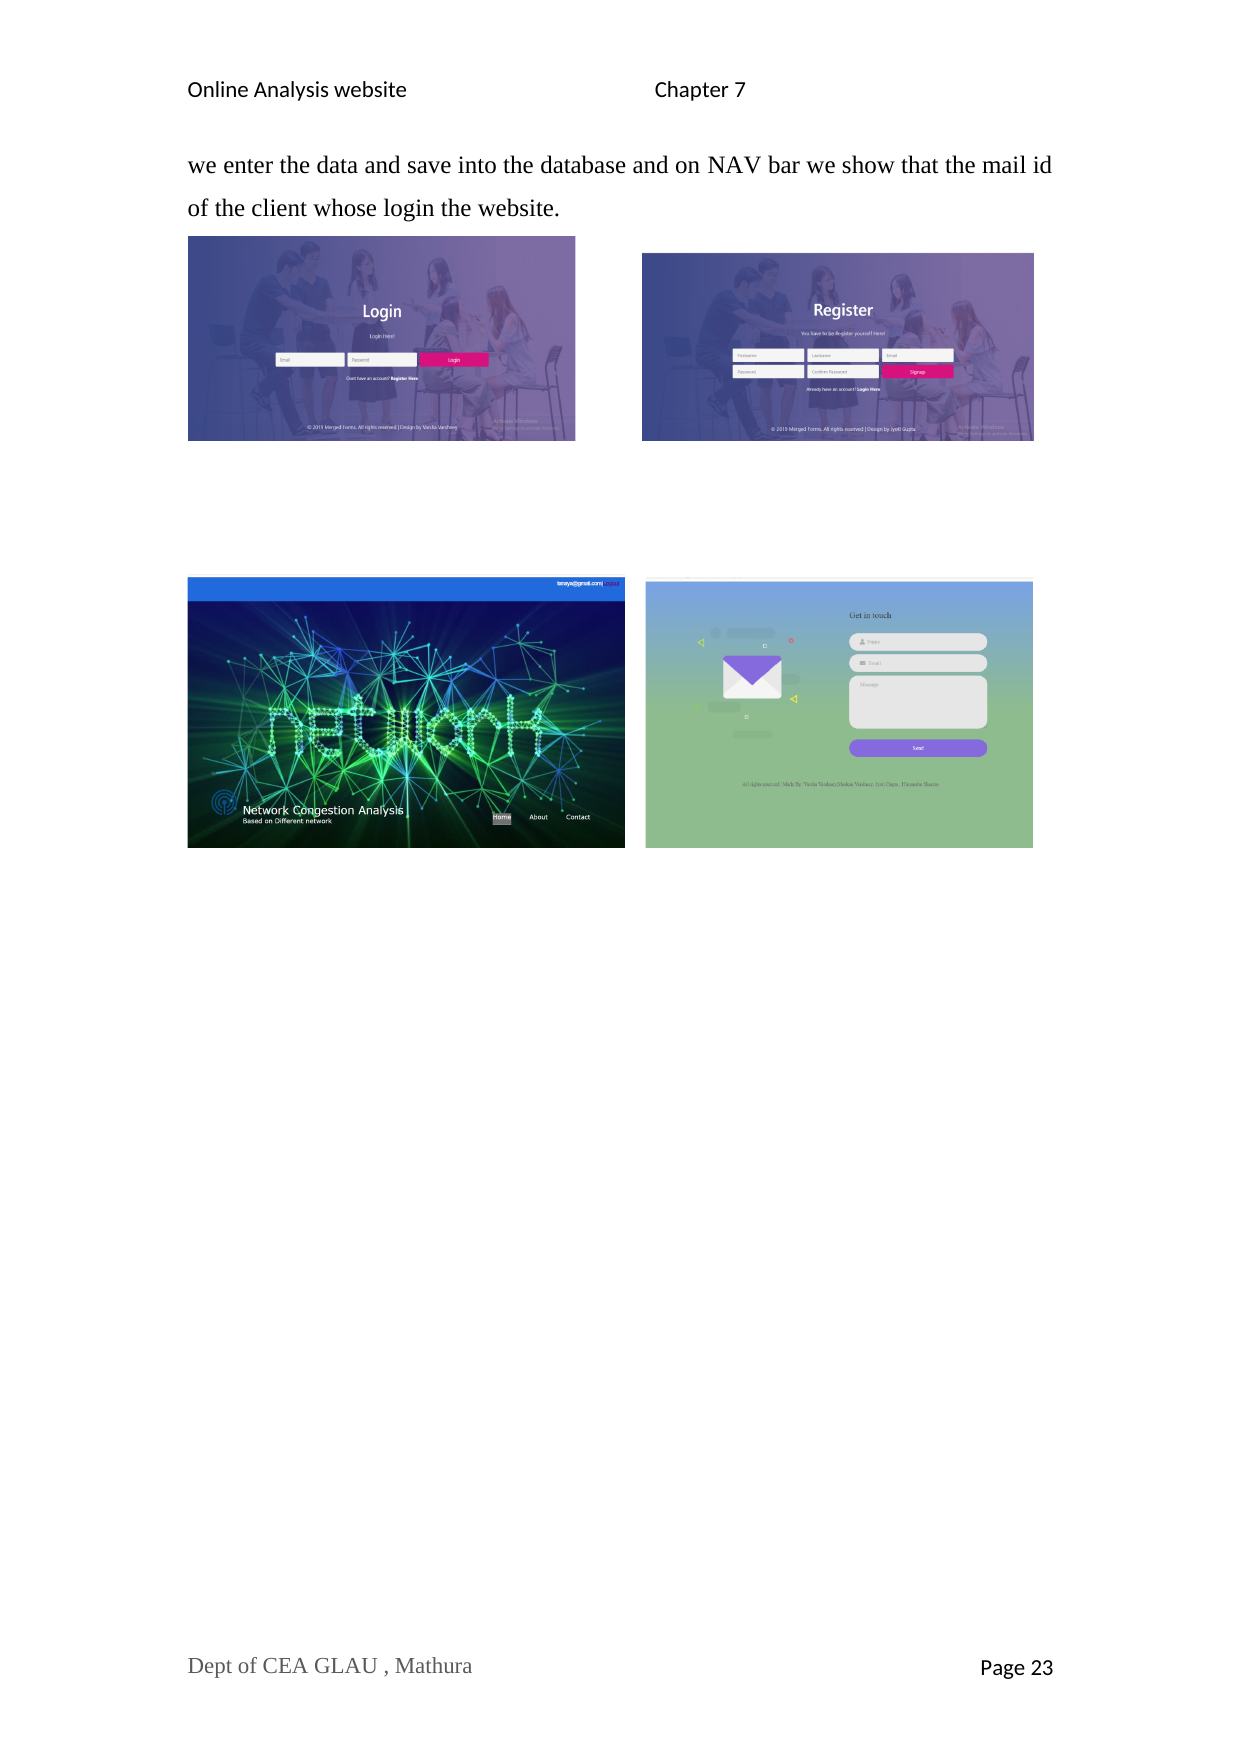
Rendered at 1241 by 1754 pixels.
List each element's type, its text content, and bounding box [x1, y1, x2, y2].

picture [642, 252, 1034, 441]
list we enter the data and save into the database and on NAV bar we show that the mail id of the client whose login the website. [187, 150, 1053, 222]
picture [188, 236, 576, 441]
picture [645, 577, 1033, 848]
picture [187, 574, 625, 848]
